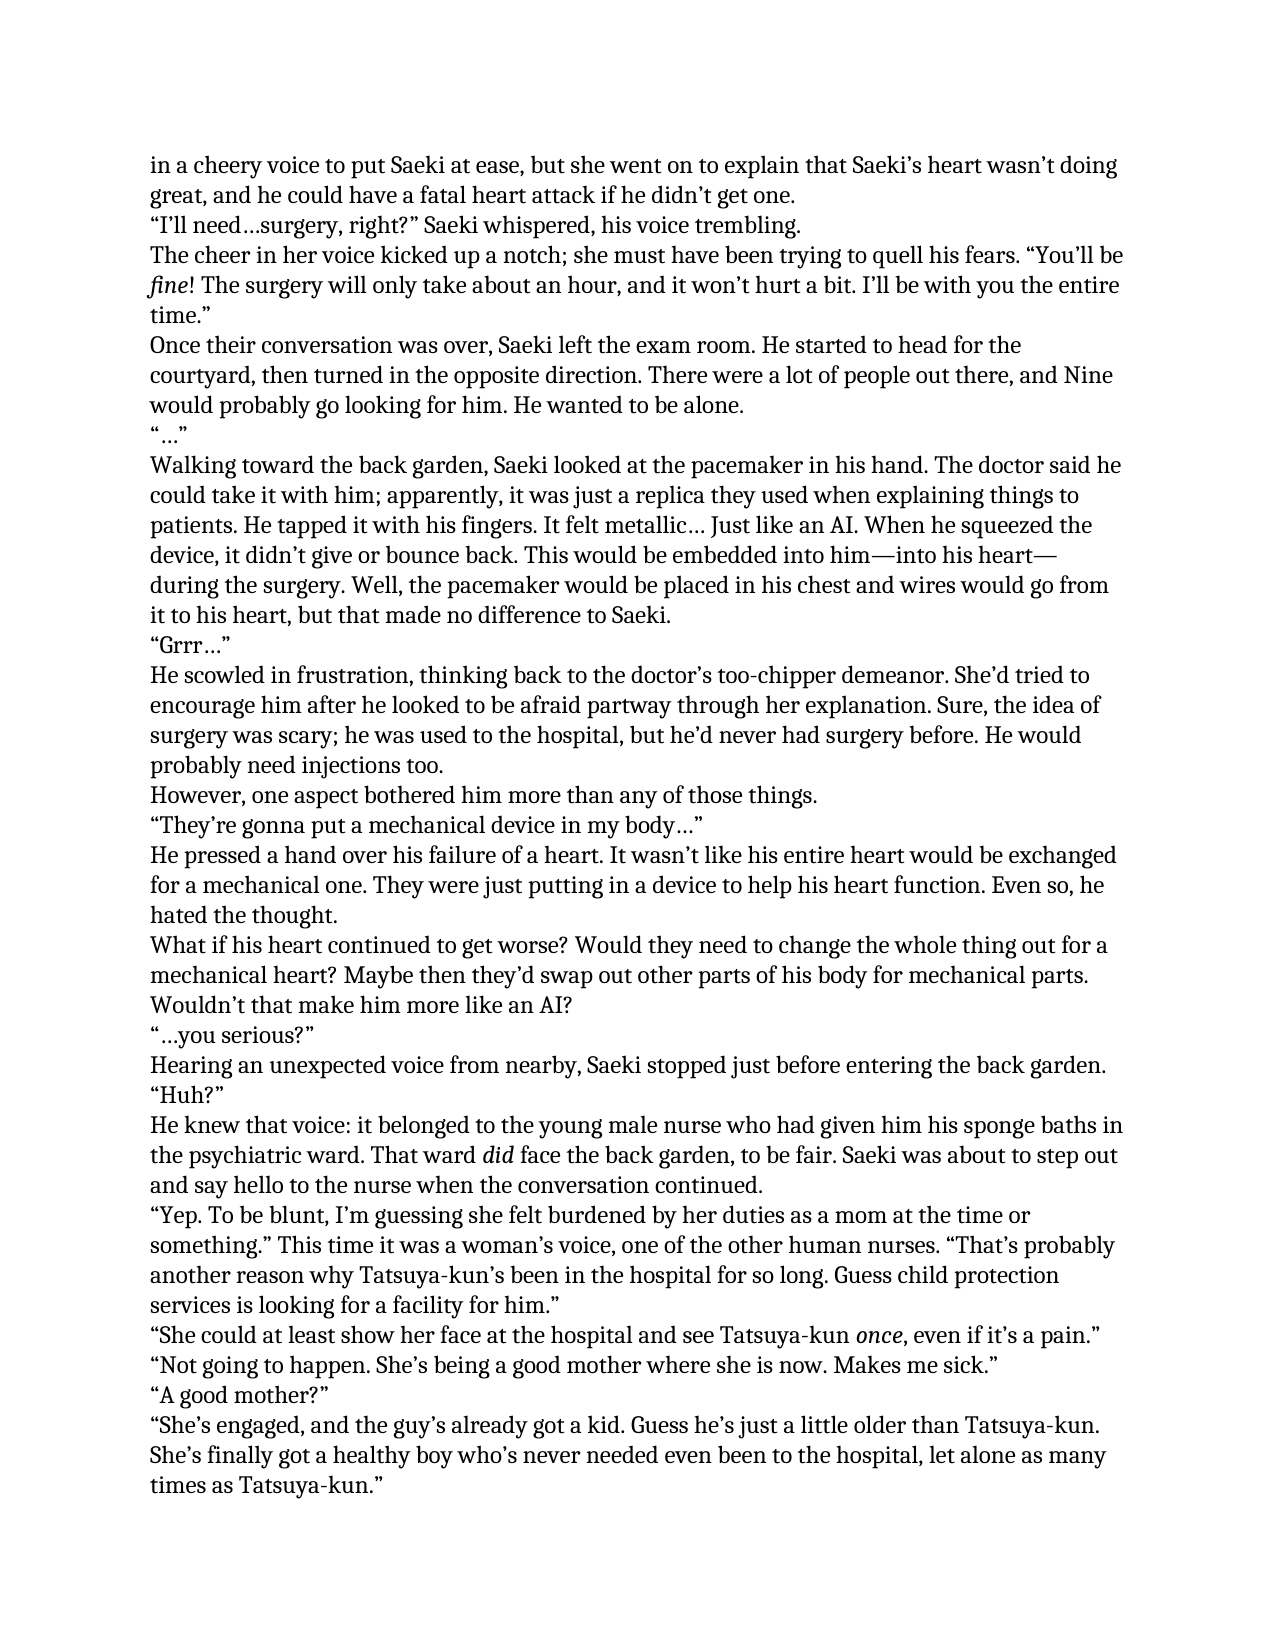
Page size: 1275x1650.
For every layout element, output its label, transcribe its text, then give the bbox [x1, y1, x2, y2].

text However, one aspect bothered him more than any of those things. [150, 780, 1125, 810]
text “Not going to happen. She’s being a good mother where she is now. Makes me sick.” [150, 1350, 1125, 1380]
text “…you serious?” [150, 1020, 1125, 1050]
text Walking toward the back garden, Saeki looked at the pacemaker in his hand. The doctor said he could take it with him; apparently, it was just a replica they used when explaining things to patients. He tapped it with his fingers. It felt metallic… Just like an AI. When he squeezed the device, it didn’t give or bounce back. This would be embedded into him—into his heart—during the surgery. Well, the pacemaker would be placed in his chest and wires would go from it to his heart, but that made no difference to Saeki. [150, 450, 1125, 630]
text “They’re gonna put a mechanical device in my body…” [150, 810, 1125, 840]
text He scowled in frustration, thinking back to the doctor’s too-chipper demeanor. She’d tried to encourage him after he looked to be afraid partway through her explanation. Sure, the idea of surgery was scary; he was used to the hospital, but he’d never had surgery before. He would probably need injections too. [150, 660, 1125, 780]
text What if his heart continued to get worse? Would they need to change the whole thing out for a mechanical heart? Maybe then they’d swap out other parts of his body for mechanical parts. Wouldn’t that make him more like an AI? [150, 930, 1125, 1020]
text Hearing an unexpected voice from nearby, Saeki stopped just before entering the back garden. “Huh?” [150, 1050, 1125, 1110]
text “I’ll need…surgery, right?” Saeki whispered, his voice trembling. [150, 210, 1125, 240]
text “Grrr…” [150, 630, 1125, 660]
text “Yep. To be blunt, I’m guessing she felt burdened by her duties as a mom at the time or something.” This time it was a woman’s voice, one of the other human nurses. “That’s probably another reason why Tatsuya-kun’s been in the hospital for so long. Guess child protection services is looking for a facility for him.” [150, 1200, 1125, 1320]
text “She’s engaged, and the guy’s already got a kid. Guess he’s just a little older than Tatsuya-kun. She’s finally got a healthy boy who’s never needed even been to the hospital, let alone as many times as Tatsuya-kun.” [150, 1410, 1125, 1500]
text He pressed a hand over his failure of a heart. It wasn’t like his entire heart would be exchanged for a mechanical one. They were just putting in a device to help his heart function. Even so, he hated the thought. [150, 840, 1125, 930]
text “…” [150, 420, 1125, 450]
text Once their conversation was over, Saeki left the exam room. He started to head for the courtyard, then turned in the opposite direction. There were a lot of people out there, and Nine would probably go looking for him. He wanted to be alone. [150, 330, 1125, 420]
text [150, 150, 1125, 210]
text He knew that voice: it belonged to the young male nurse who had given him his sponge baths in the psychiatric ward. That ward did face the back garden, to be fair. Saeki was about to step out and say hello to the nurse when the conversation continued. [150, 1110, 1125, 1200]
text The cheer in her voice kicked up a notch; she must have been trying to quell his fears. “You’ll be fine! The surgery will only take about an hour, and it won’t hurt a bit. I’ll be with you the entire time.” [150, 240, 1125, 330]
text “A good mother?” [150, 1380, 1125, 1410]
text “She could at least show her face at the hospital and see Tatsuya-kun once, even if it’s a pain.” [150, 1320, 1125, 1350]
